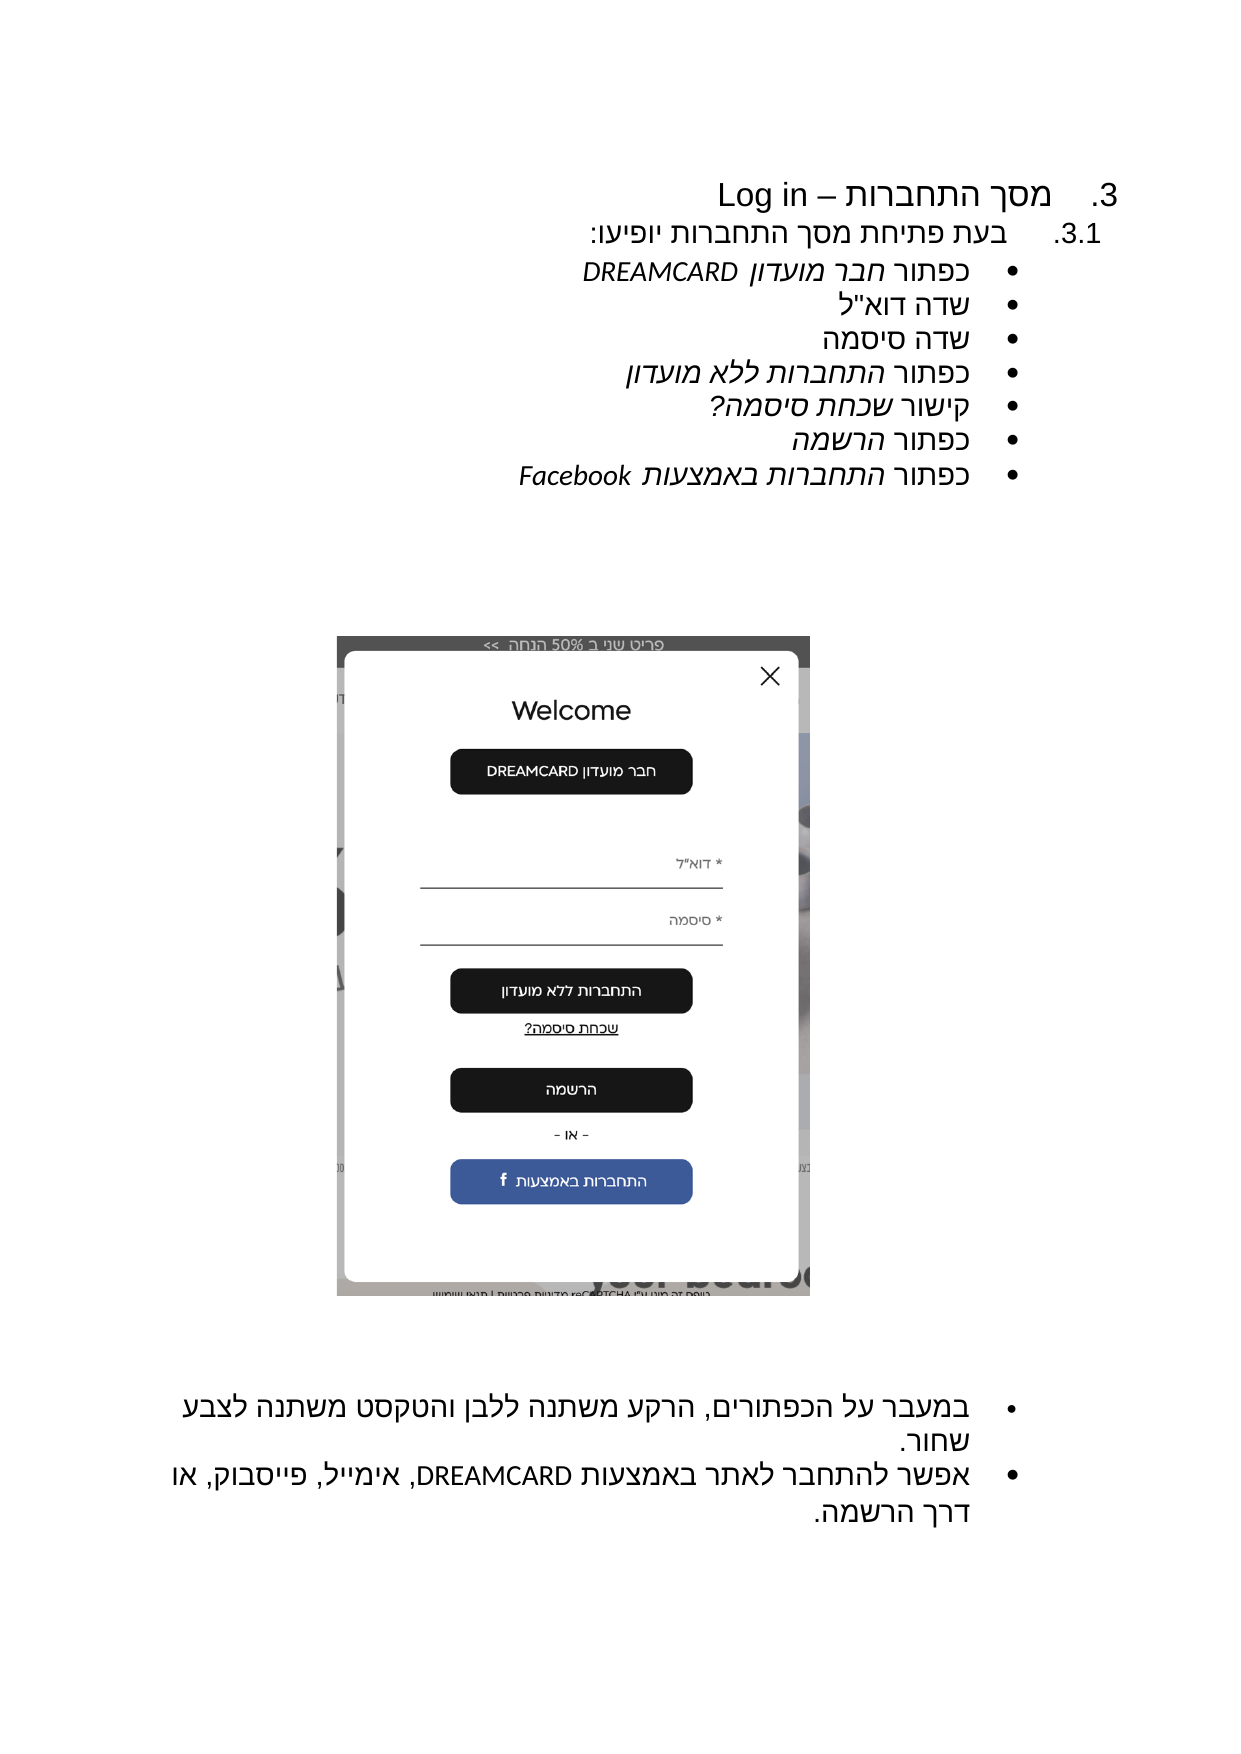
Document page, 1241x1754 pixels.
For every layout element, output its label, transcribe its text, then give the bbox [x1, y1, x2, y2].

list אפשר להתחבר לאתר באמצעות DREAMCARD, אימייל, פייסבוק, או דרך הרשמה. [150, 1457, 1008, 1529]
list שדה דוא"ל [150, 288, 1008, 322]
picture [336, 636, 810, 1296]
list במעבר על הכפתורים, הרקע משתנה ללבן והטקסט משתנה לצבע שחור. [150, 1390, 1008, 1457]
subtitle מסך התחברות – Log in [150, 175, 1090, 213]
list כפתור הרשמה [150, 423, 1008, 457]
list קישור שכחת סיסמה? [150, 389, 1008, 423]
list כפתור התחברות ללא מועדון [150, 356, 1008, 389]
list כפתור התחברות באמצעות Facebook [150, 457, 1008, 493]
list שדה סיסמה [150, 322, 1008, 356]
list בעת פתיחת מסך התחברות יופיעו: [150, 216, 1053, 250]
list כפתור חבר מועדון DREAMCARD [150, 253, 1008, 288]
